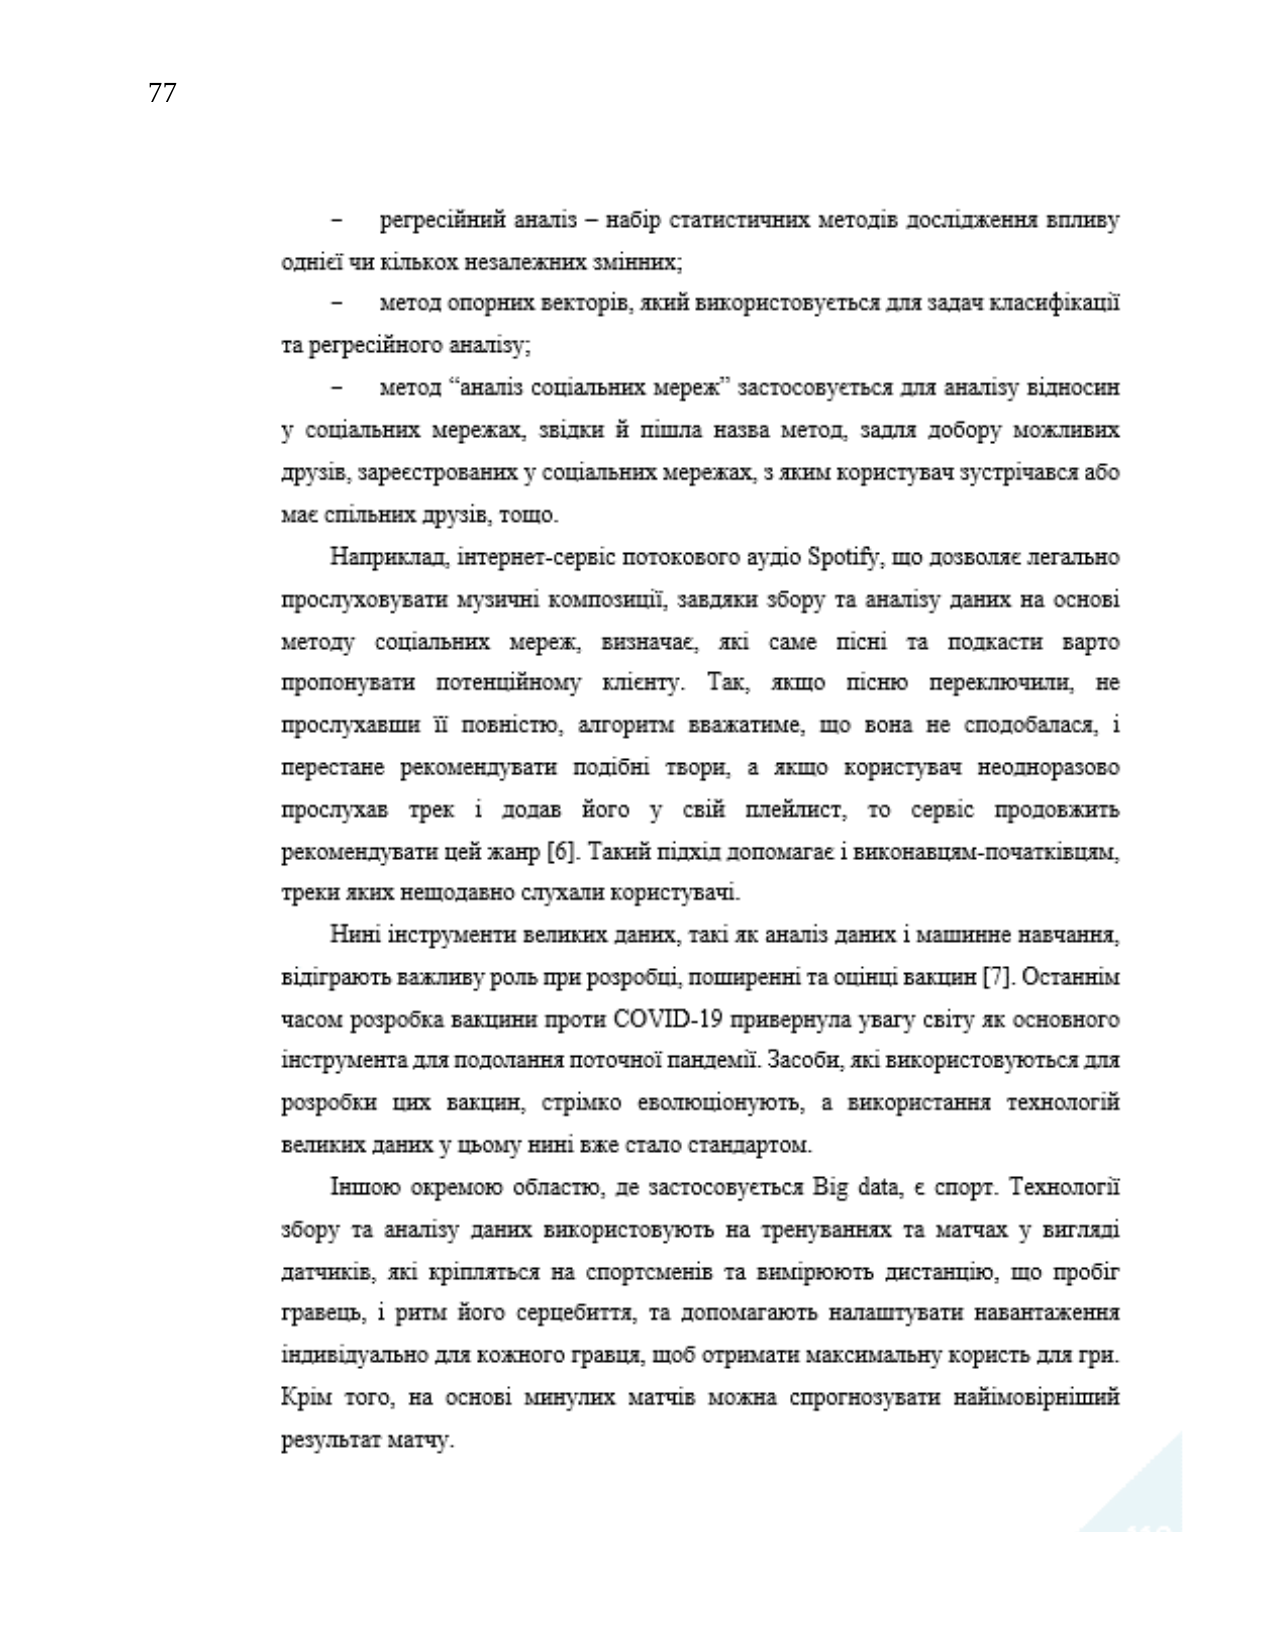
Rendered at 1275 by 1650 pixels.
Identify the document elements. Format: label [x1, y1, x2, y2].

picture [181, 142, 1183, 1532]
